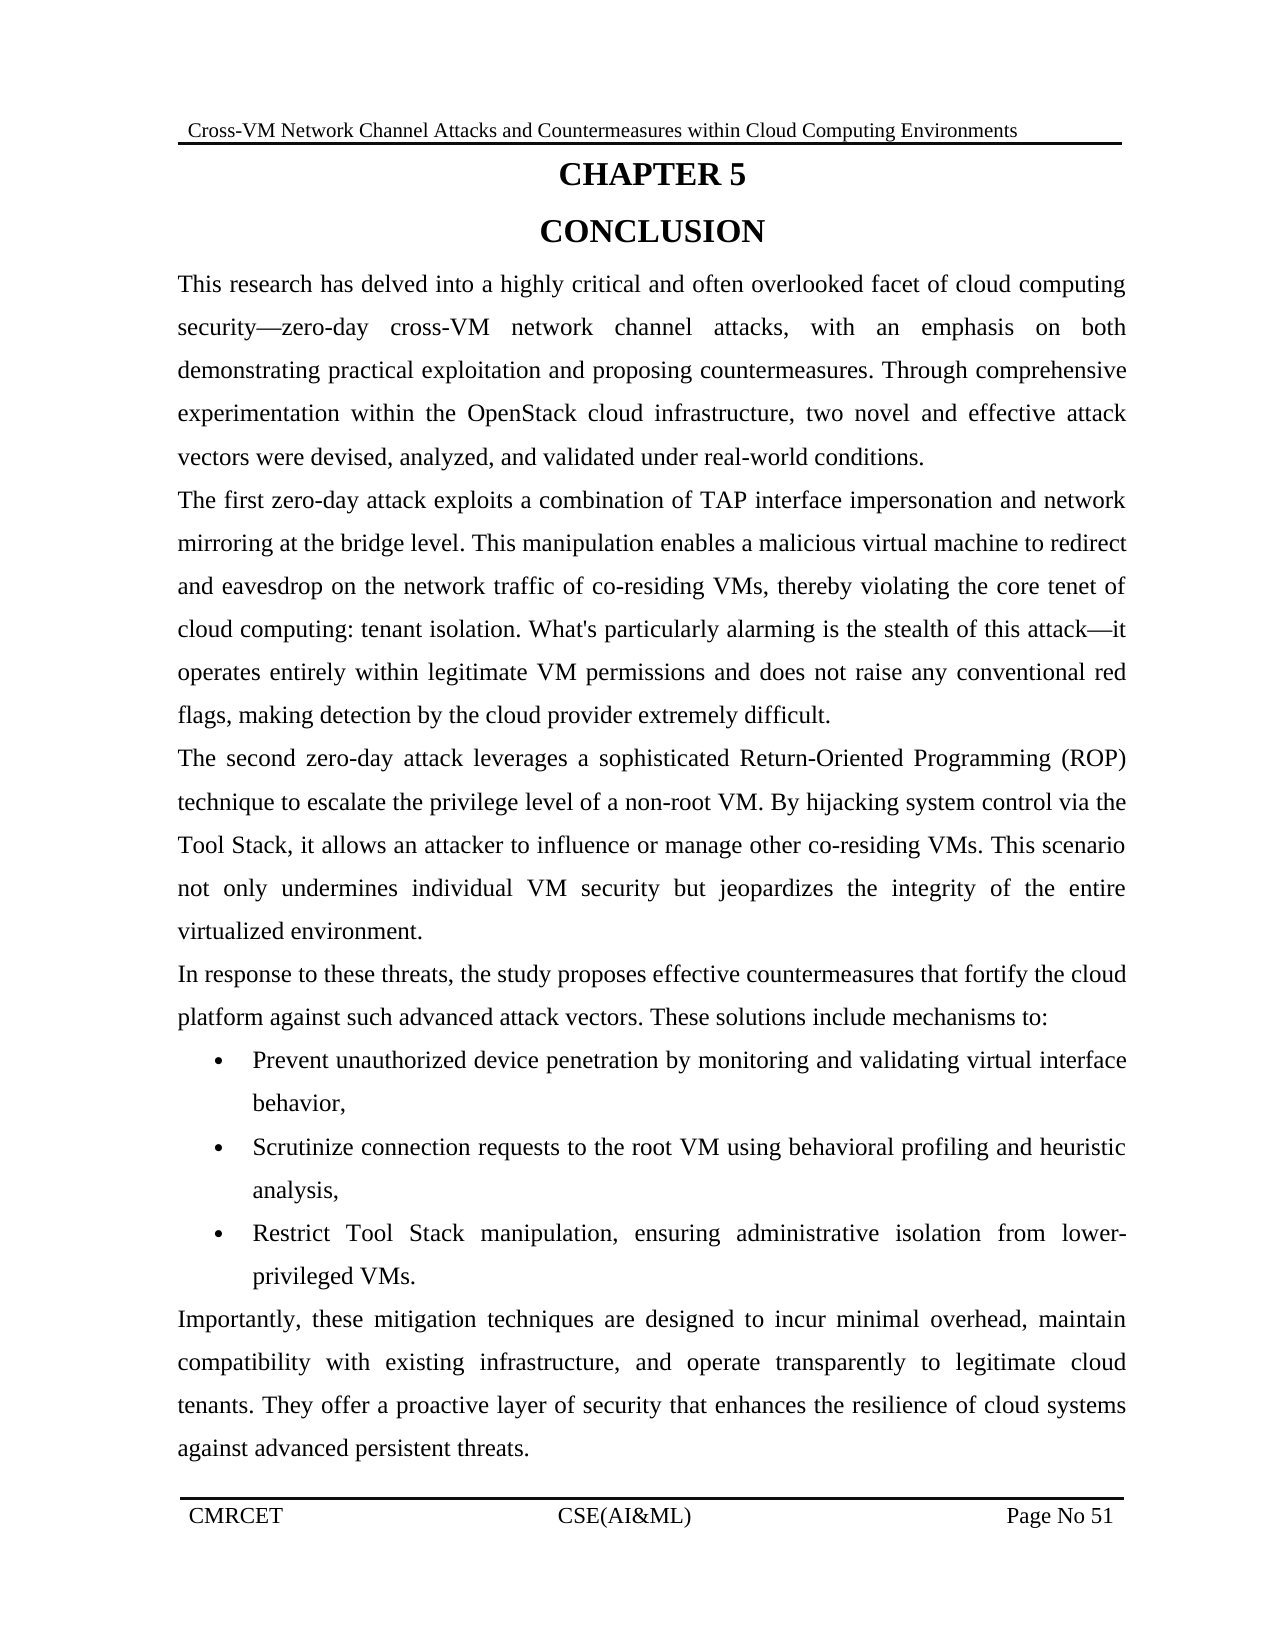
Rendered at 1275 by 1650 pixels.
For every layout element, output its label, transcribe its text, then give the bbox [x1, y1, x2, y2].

text CMRCET CSE(AI&ML) Page No 51 [177, 1502, 1127, 1528]
text CHAPTER 5 [177, 154, 1127, 192]
list Prevent unauthorized device penetration by monitoring and validating virtual interface behavior, [215, 1045, 1127, 1117]
text In response to these threats, the study proposes effective countermeasures that fortify the cloud platform against such advanced attack vectors. These solutions include mechanisms to: [177, 959, 1127, 1031]
list Scrutinize connection requests to the root VM using behavioral profiling and heuristic analysis, [215, 1132, 1127, 1203]
text CONCLUSION [177, 212, 1127, 250]
text Importantly, these mitigation techniques are designed to incur minimal overhead, maintain compatibility with existing infrastructure, and operate transparently to legitimate cloud tenants. They offer a proactive layer of security that enhances the resilience of cloud systems against advanced persistent threats. [177, 1304, 1127, 1462]
text This research has delved into a highly critical and often overlooked facet of cloud computing security—zero-day cross-VM network channel attacks, with an emphasis on both demonstrating practical exploitation and proposing countermeasures. Through comprehensive experimentation within the OpenStack cloud infrastructure, two novel and effective attack vectors were devised, analyzed, and validated under real-world conditions. [177, 269, 1127, 470]
text Cross-VM Network Channel Attacks and Countermeasures within Cloud Computing Environments [177, 118, 1127, 142]
text The first zero-day attack exploits a combination of TAP interface impersonation and network mirroring at the bridge level. This manipulation enables a malicious virtual machine to redirect and eavesdrop on the network traffic of co-residing VMs, thereby violating the core tenet of cloud computing: tenant isolation. What's particularly alarming is the stealth of this attack—it operates entirely within legitimate VM permissions and does not raise any conventional red flags, making detection by the cloud provider extremely difficult. [177, 485, 1127, 729]
text The second zero-day attack leverages a sophisticated Return-Oriented Programming (ROP) technique to escalate the privilege level of a non-root VM. By hijacking system control via the Tool Stack, it allows an attacker to influence or manage other co-residing VMs. This scenario not only undermines individual VM security but jeopardizes the integrity of the entire virtualized environment. [177, 743, 1127, 945]
list Restrict Tool Stack manipulation, ensuring administrative isolation from lower-privileged VMs. [215, 1218, 1127, 1290]
